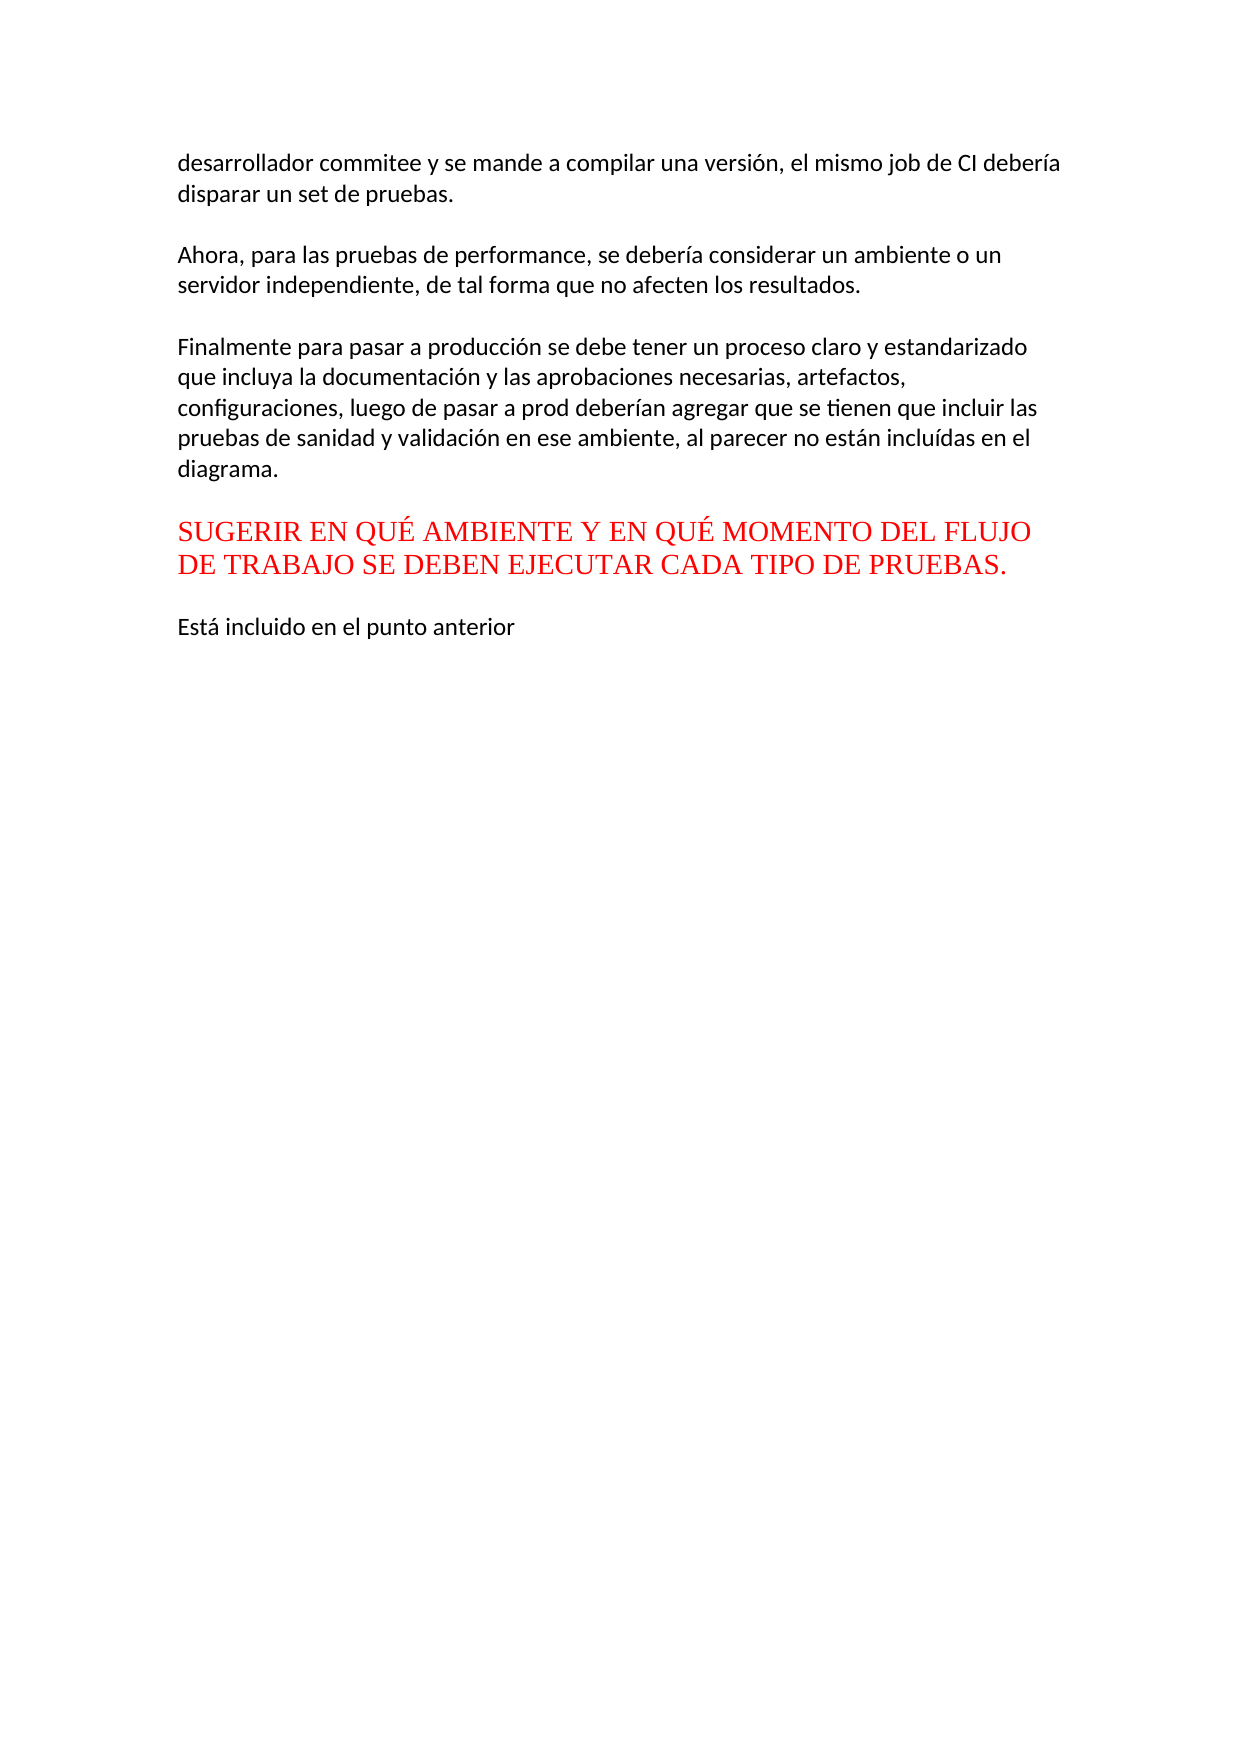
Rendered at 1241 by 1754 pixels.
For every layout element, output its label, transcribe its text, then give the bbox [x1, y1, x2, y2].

text Finalmente para pasar a producción se debe tener un proceso claro y estandarizado que incluya la documentación y las aprobaciones necesarias, artefactos, configuraciones, luego de pasar a prod deberían agregar que se tienen que incluir las pruebas de sanidad y validación en ese ambiente, al parecer no están incluídas en el diagrama. [177, 331, 1063, 483]
text SUGERIR EN QUÉ AMBIENTE Y EN QUÉ MOMENTO DEL FLUJO DE TRABAJO SE DEBEN EJECUTAR CADA TIPO DE PRUEBAS. [177, 514, 1063, 581]
text Ahora, para las pruebas de performance, se debería considerar un ambiente o un servidor independiente, de tal forma que no afecten los resultados. [177, 239, 1063, 300]
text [177, 148, 1063, 209]
text Está incluido en el punto anterior [177, 611, 1063, 642]
